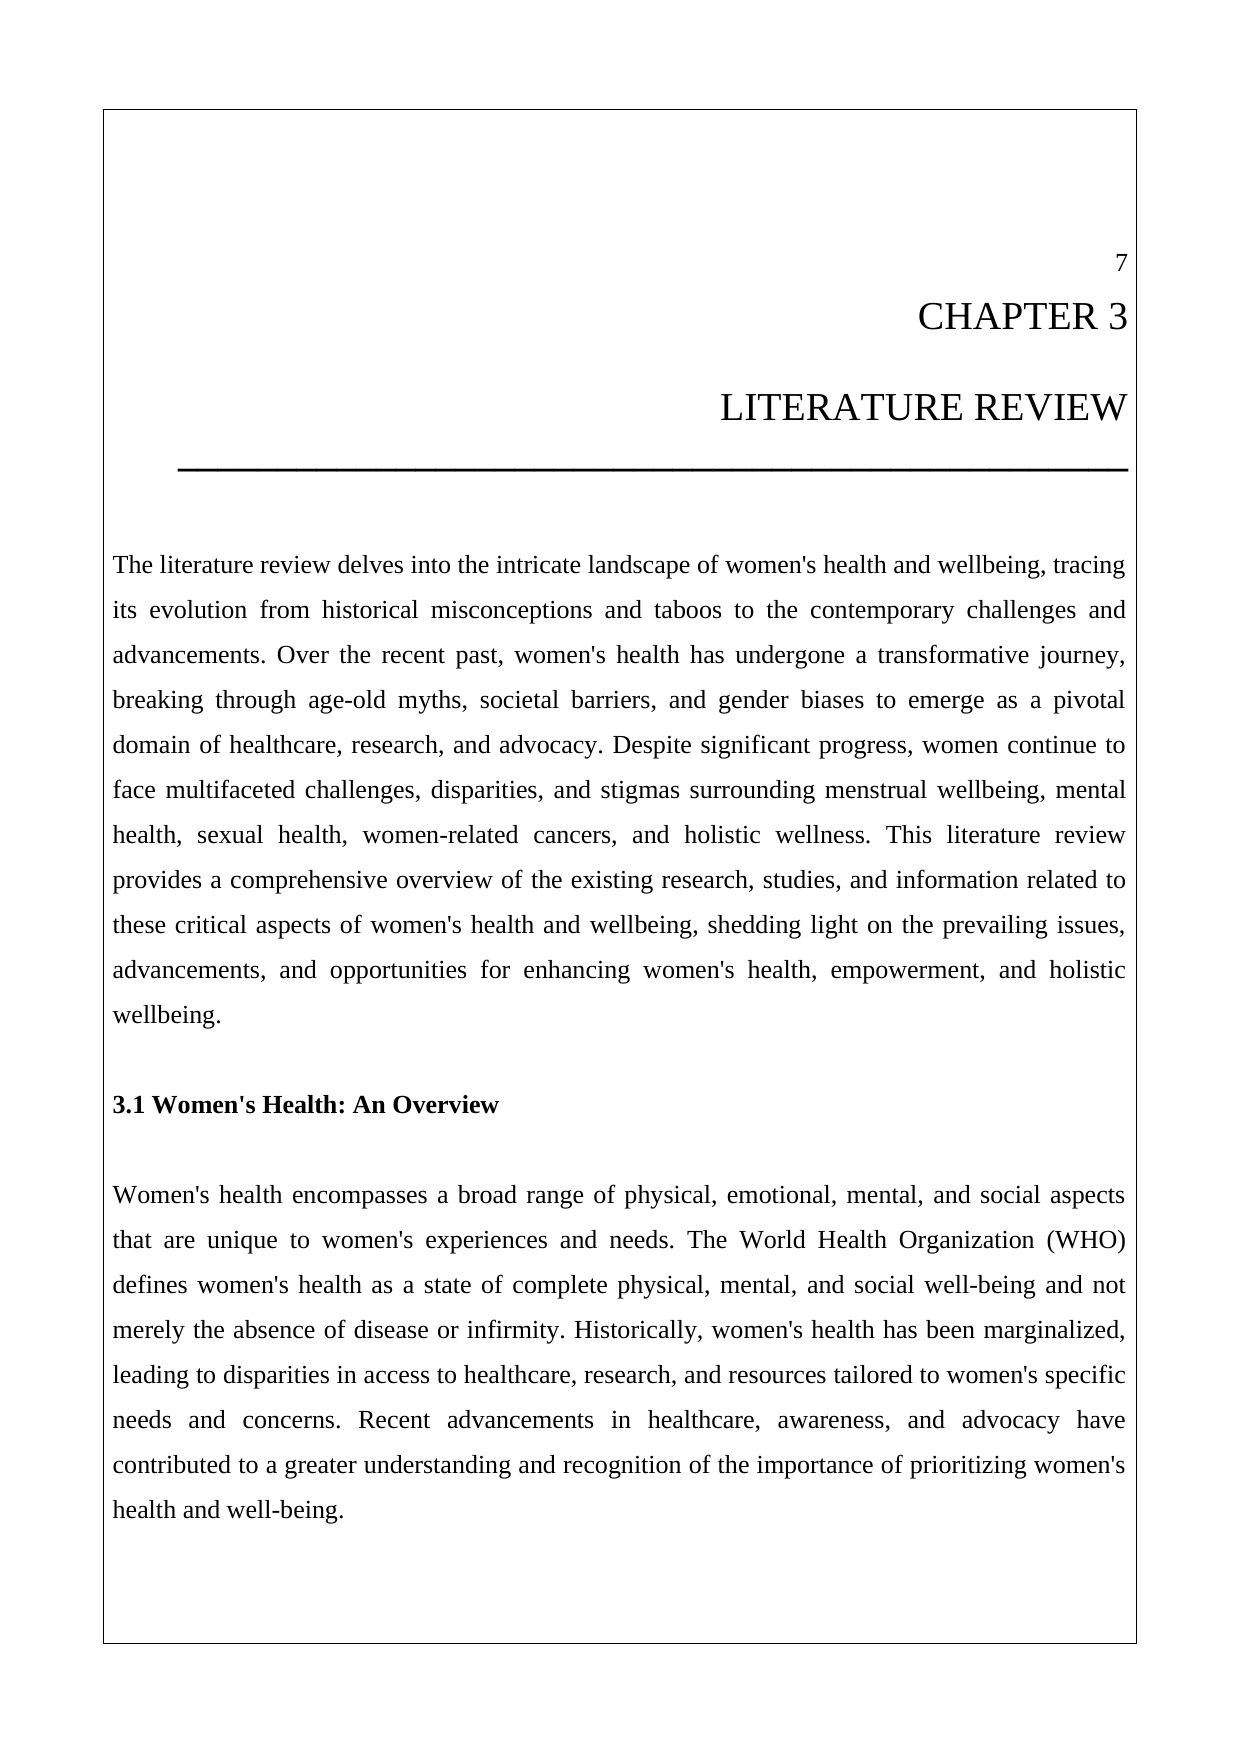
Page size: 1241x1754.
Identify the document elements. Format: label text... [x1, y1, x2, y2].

text 3.1 Women's Health: An Overview [112, 1089, 1128, 1119]
text 7 [112, 247, 1128, 277]
text LITERATURE REVIEW [112, 383, 1128, 429]
text ________________________________________________ [112, 429, 1128, 474]
text CHAPTER 3 [112, 292, 1128, 338]
text Women's health encompasses a broad range of physical, emotional, mental, and social aspects that are unique to women's experiences and needs. The World Health Organization (WHO) defines women's health as a state of complete physical, mental, and social well-being and not merely the absence of disease or infirmity. Historically, women's health has been marginalized, leading to disparities in access to healthcare, research, and resources tailored to women's specific needs and concerns. Recent advancements in healthcare, awareness, and advocacy have contributed to a greater understanding and recognition of the importance of prioritizing women's health and well-being. [112, 1179, 1128, 1524]
text The literature review delves into the intricate landscape of women's health and wellbeing, tracing its evolution from historical misconceptions and taboos to the contemporary challenges and advancements. Over the recent past, women's health has undergone a transformative journey, breaking through age-old myths, societal barriers, and gender biases to emerge as a pivotal domain of healthcare, research, and advocacy. Despite significant progress, women continue to face multifaceted challenges, disparities, and stigmas surrounding menstrual wellbeing, mental health, sexual health, women-related cancers, and holistic wellness. This literature review provides a comprehensive overview of the existing research, studies, and information related to these critical aspects of women's health and wellbeing, shedding light on the prevailing issues, advancements, and opportunities for enhancing women's health, empowerment, and holistic wellbeing. [112, 549, 1128, 1029]
